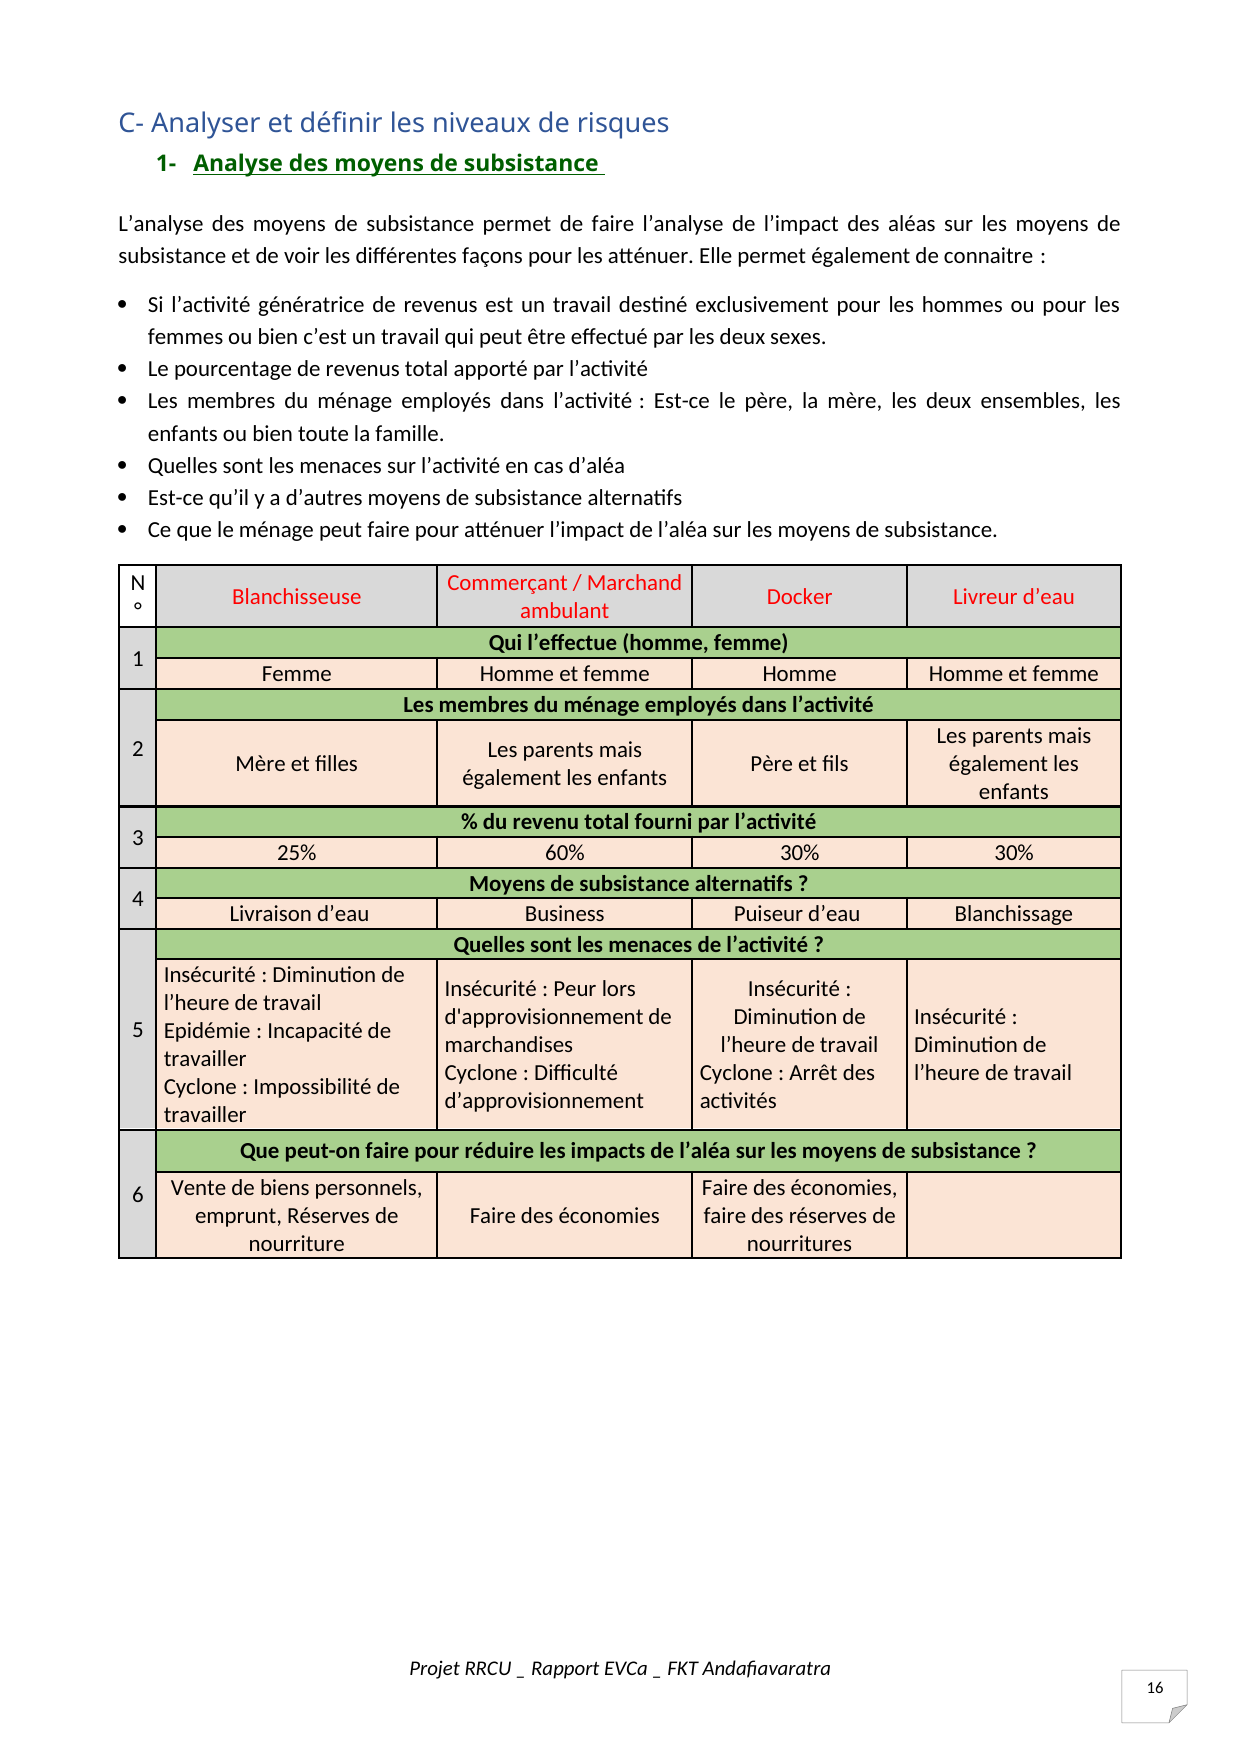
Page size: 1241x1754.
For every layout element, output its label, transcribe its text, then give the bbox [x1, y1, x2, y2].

text L’analyse des moyens de subsistance permet de faire l’analyse de l’impact des aléas sur les moyens de subsistance et de voir les différentes façons pour les atténuer. Elle permet également de connaitre : [118, 209, 1122, 269]
table_cell 4 [120, 869, 155, 928]
table_cell Que peut-on faire pour réduire les impacts de l’aléa sur les moyens de subsistance ? [157, 1131, 1120, 1171]
table_header Livreur d’eau [908, 566, 1120, 626]
table_cell Moyens de subsistance alternatifs ? [157, 869, 1120, 897]
table_cell Insécurité : Diminution de l’heure de travail Cyclone : Arrêt des activités [693, 960, 906, 1128]
list Quelles sont les menaces sur l’activité en cas d’aléa [118, 451, 1122, 479]
table_cell Quelles sont les menaces de l’activité ? [157, 930, 1120, 958]
list Si l’activité génératrice de revenus est un travail destiné exclusivement pour les hommes ou pour les femmes ou bien c’est un travail qui peut être effectué par les deux sexes. [118, 290, 1122, 350]
table_cell Homme et femme [438, 659, 691, 688]
table_cell 3 [120, 808, 155, 867]
table_header Docker [693, 566, 906, 626]
table_cell % du revenu total fourni par l’activité [157, 808, 1120, 836]
table_cell Homme [693, 659, 906, 688]
table_cell 1 [120, 628, 155, 688]
table_cell Insécurité : Peur lors d'approvisionnement de marchandises Cyclone : Difficulté d’approvisionnement [438, 960, 691, 1128]
table_cell [908, 1173, 1120, 1257]
table_cell Insécurité : Diminution de l’heure de travail Epidémie : Incapacité de travailler Cyclone : Impossibilité de travailler [157, 960, 436, 1128]
table_cell 5 [120, 930, 155, 1128]
table_cell Les parents mais également les enfants [438, 721, 691, 805]
table_cell Livraison d’eau [157, 899, 436, 928]
table_header Blanchisseuse [157, 566, 436, 626]
table_header N° [120, 566, 155, 626]
table_cell 30% [908, 838, 1120, 867]
list Ce que le ménage peut faire pour atténuer l’impact de l’aléa sur les moyens de subsistance. [118, 515, 1122, 543]
list Est-ce qu’il y a d’autres moyens de subsistance alternatifs [118, 483, 1122, 511]
list Le pourcentage de revenus total apporté par l’activité [118, 354, 1122, 382]
table_cell 30% [693, 838, 906, 867]
table_cell 60% [438, 838, 691, 867]
table_cell Insécurité : Diminution de l’heure de travail [908, 960, 1120, 1128]
table_header Commerçant / Marchand ambulant [438, 566, 691, 626]
table_cell 2 [120, 690, 155, 805]
table_cell Qui l’effectue (homme, femme) [157, 628, 1120, 657]
table_cell Vente de biens personnels, emprunt, Réserves de nourriture [157, 1173, 436, 1257]
table_cell Faire des économies, faire des réserves de nourritures [693, 1173, 906, 1257]
table_cell Business [438, 899, 691, 928]
subtitle C- Analyser et définir les niveaux de risques [118, 103, 1122, 140]
table_cell Puiseur d’eau [693, 899, 906, 928]
list Les membres du ménage employés dans l’activité : Est-ce le père, la mère, les deux ensembles, les enfants ou bien toute la famille. [118, 387, 1122, 447]
table_cell 25% [157, 838, 436, 867]
subtitle Analyse des moyens de subsistance [156, 147, 1122, 178]
table_cell Homme et femme [908, 659, 1120, 688]
table_cell Faire des économies [438, 1173, 691, 1257]
table_cell 6 [120, 1131, 155, 1257]
table_cell Blanchissage [908, 899, 1120, 928]
table_cell Père et fils [693, 721, 906, 805]
table_cell Mère et filles [157, 721, 436, 805]
table_cell Femme [157, 659, 436, 688]
table_cell Les parents mais également les enfants [908, 721, 1120, 805]
table_cell Les membres du ménage employés dans l’activité [157, 690, 1120, 719]
